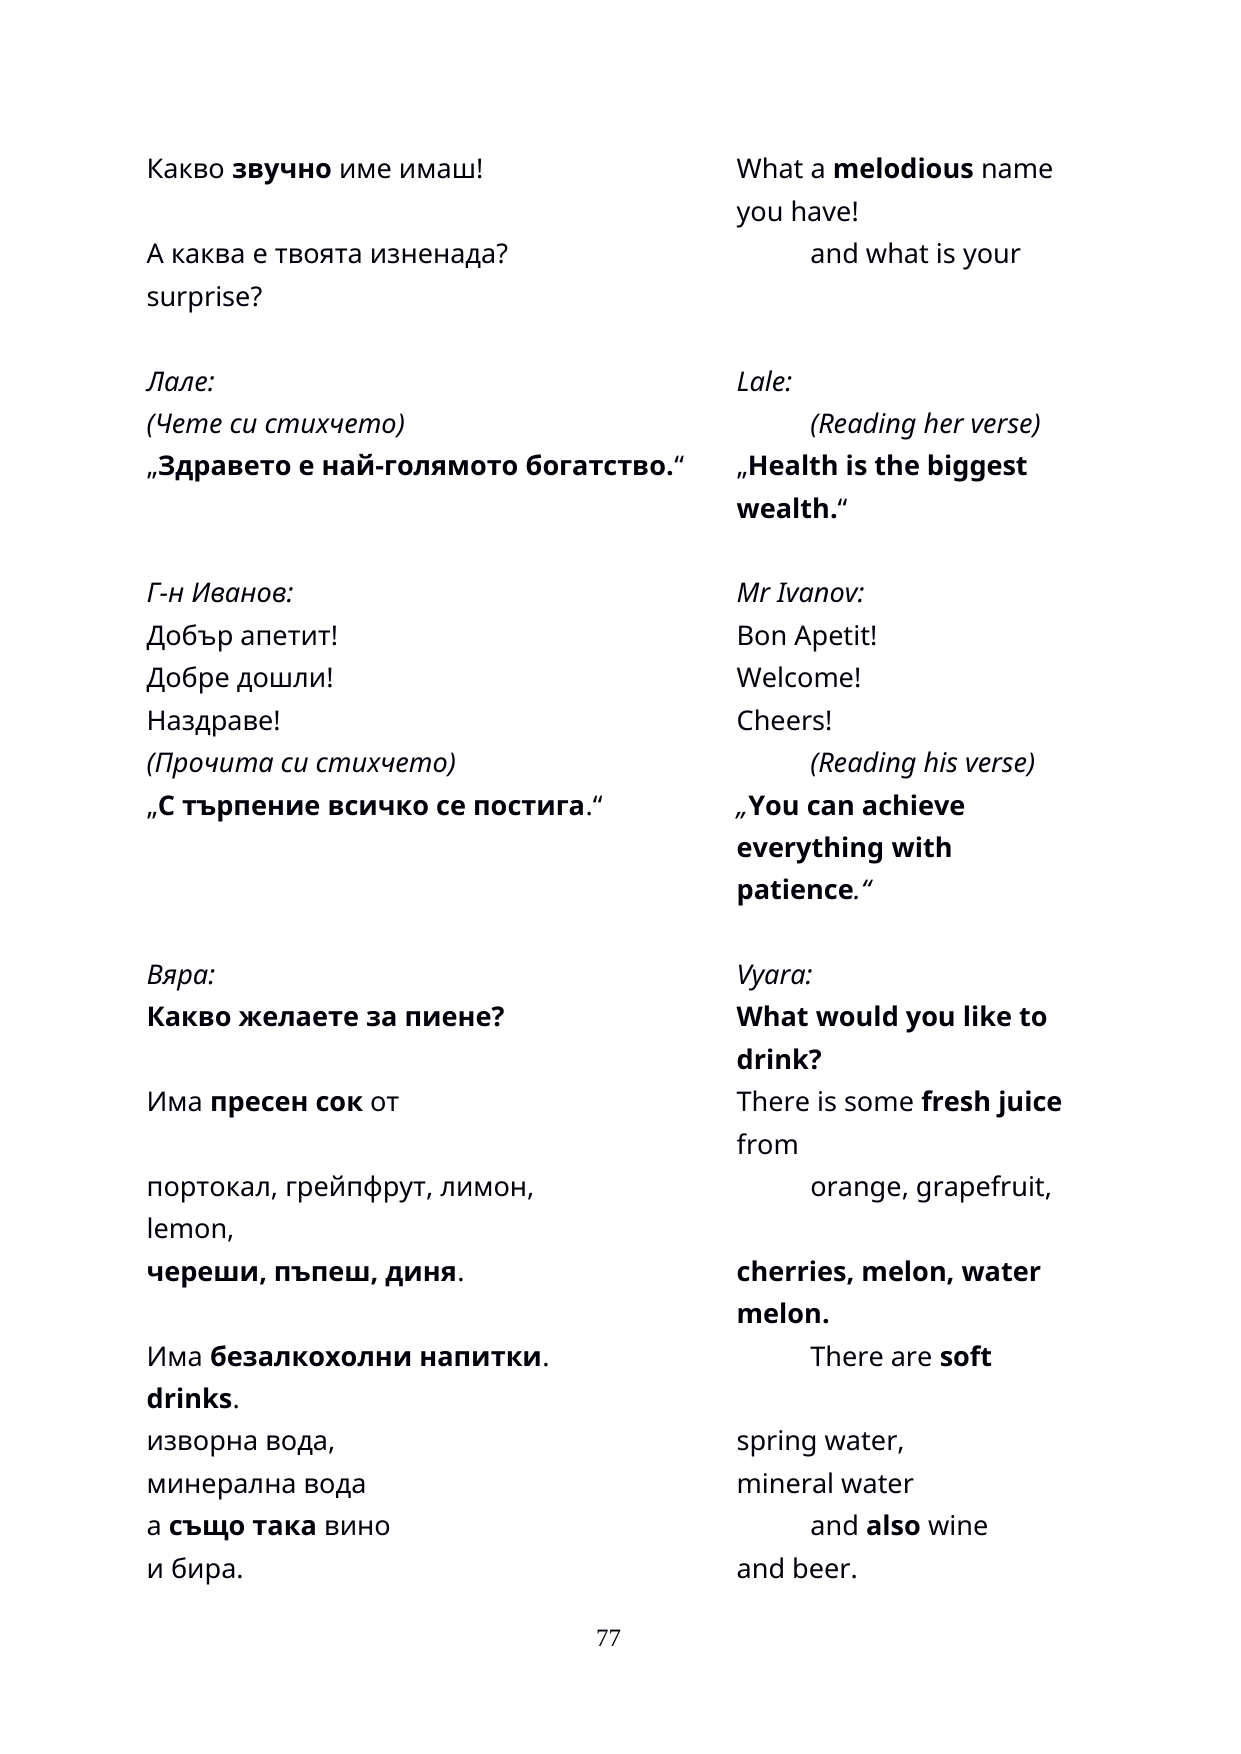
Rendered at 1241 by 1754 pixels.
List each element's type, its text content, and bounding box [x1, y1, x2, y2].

text Наздраве! Cheers! [146, 701, 1070, 738]
text Добре дошли! Welcome! [146, 659, 1070, 696]
text Има пресен сок от There is some fresh juice from [146, 1083, 1070, 1162]
text а също така вино and also wine [146, 1507, 1070, 1543]
text Г-н Иванов: Mr Ivanov: [146, 574, 1070, 611]
text „Здравето е най-голямото богатство.“ „Health is the biggest wealth.“ [146, 447, 1070, 526]
text Какво звучно име имаш! What a melodious name you have! [146, 150, 1070, 229]
text (Прочита си стихчето) (Reading his verse) [146, 743, 1070, 780]
text минерална вода mineral water [146, 1464, 1070, 1501]
text А каква е твоята изненада? and what is your surprise? [146, 235, 1070, 314]
text Има безалкохолни напитки. There are soft drinks. [146, 1337, 1070, 1416]
text Какво желаете за пиене? What would you like to drink? [146, 998, 1070, 1077]
text и бира. and beer. [146, 1549, 1070, 1586]
text Добър апетит! Bon Apetit! [146, 616, 1070, 653]
text портокал, грейпфрут, лимон, orange, grapefruit, lemon, [146, 1167, 1070, 1247]
text (Чете си стихчето) (Reading her verse) [146, 404, 1070, 441]
text изворна вода, spring water, [146, 1422, 1070, 1459]
text череши, пъпеш, диня. cherries, melon, water melon. [146, 1252, 1070, 1332]
text „С търпение всичко се постига.“ „You can achieve everything with patience.“ [146, 786, 1070, 908]
text Лале: Lale: [146, 362, 1070, 399]
text Вяра: Vyara: [146, 956, 1070, 992]
